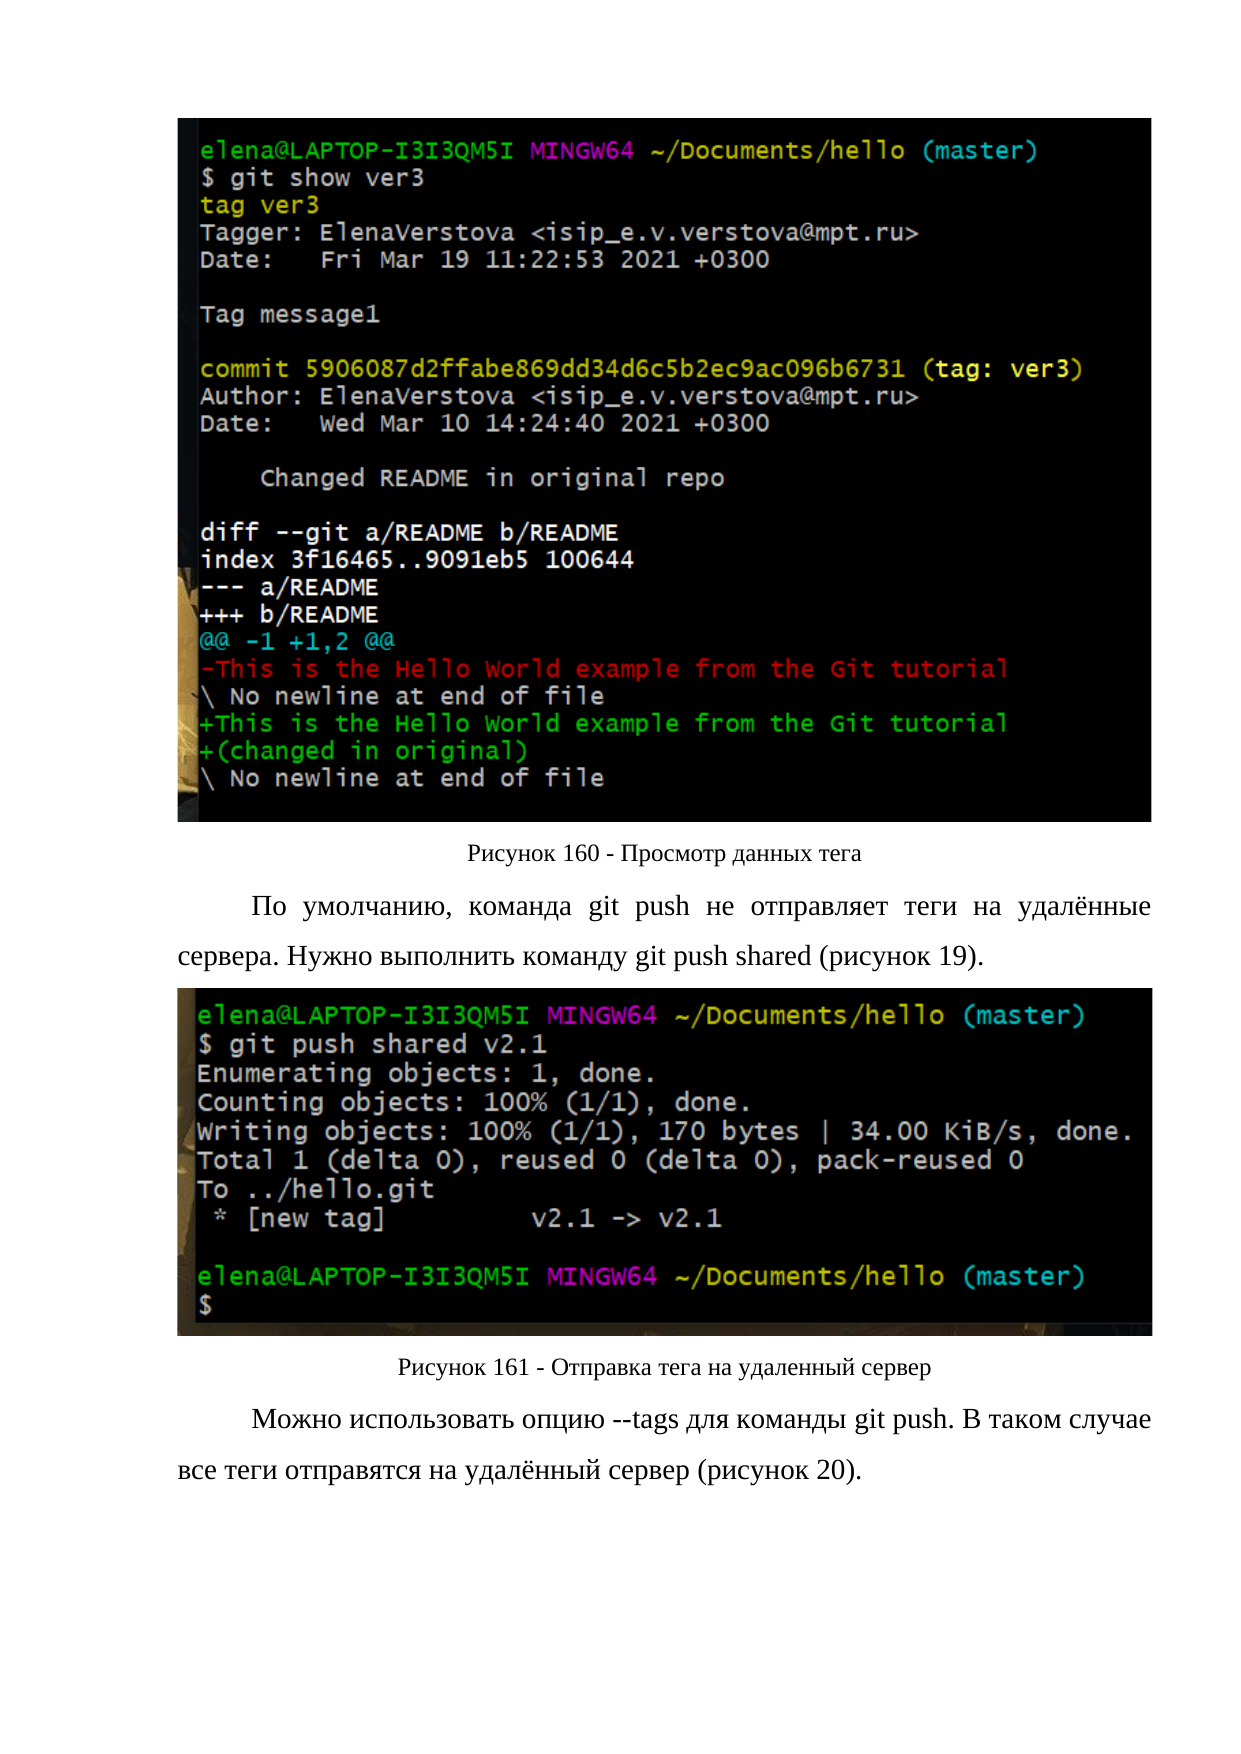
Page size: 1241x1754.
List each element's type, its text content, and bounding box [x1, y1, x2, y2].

picture [177, 988, 1153, 1336]
text Рисунок 160 - Просмотр данных тега [177, 838, 1152, 867]
text Рисунок 161 - Отправка тега на удаленный сервер [177, 1352, 1152, 1381]
text Можно использовать опцию --tags для команды git push. В таком случае все теги отправятся на удалённый сервер (рисунок 20). [177, 1401, 1152, 1485]
picture [177, 118, 1152, 822]
text По умолчанию, команда git push не отправляет теги на удалённые сервера. Нужно выполнить команду git push shared (рисунок 19). [177, 888, 1152, 971]
